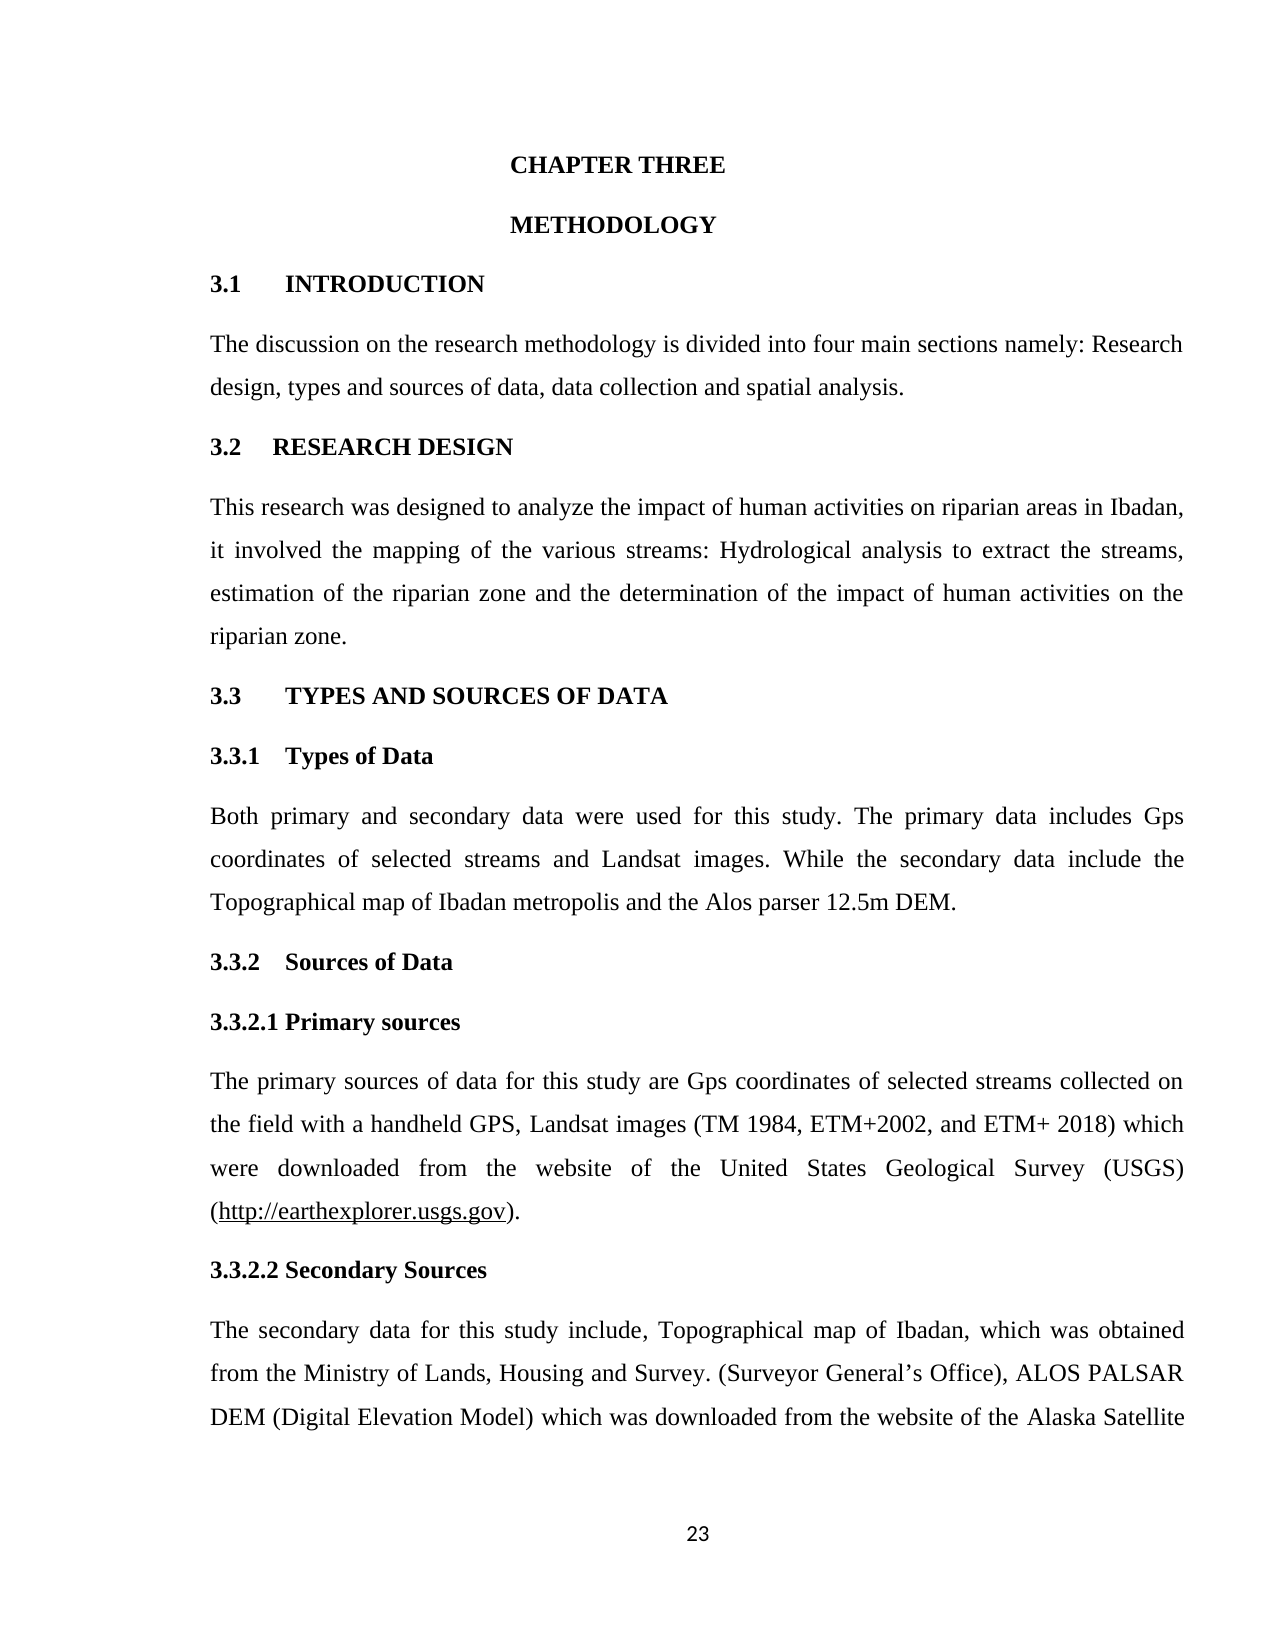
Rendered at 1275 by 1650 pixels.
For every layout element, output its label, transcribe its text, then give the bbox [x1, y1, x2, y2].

text 3.3.1 Types of Data [210, 741, 1185, 770]
text 3.1 INTRODUCTION [210, 269, 1185, 298]
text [210, 1315, 1185, 1430]
text The discussion on the research methodology is divided into four main sections namely: Research design, types and sources of data, data collection and spatial analysis. [210, 329, 1185, 401]
text 3.3 TYPES AND SOURCES OF DATA [210, 681, 1185, 710]
text 3.3.2 Sources of Data [210, 947, 1185, 976]
list RESEARCH DESIGN [210, 432, 1185, 461]
text CHAPTER THREE [435, 150, 1185, 179]
text 3.3.2.2 Secondary Sources [210, 1256, 1185, 1284]
text 3.3.2.1 Primary sources [210, 1007, 1185, 1035]
text METHODOLOGY [435, 210, 1185, 238]
text The primary sources of data for this study are Gps coordinates of selected streams collected on the field with a handheld GPS, Landsat images (TM 1984, ETM+2002, and ETM+ 2018) which were downloaded from the website of the United States Geological Survey (USGS) (http://earthexplorer.usgs.gov). [210, 1066, 1185, 1224]
text This research was designed to analyze the impact of human activities on riparian areas in Ibadan, it involved the mapping of the various streams: Hydrological analysis to extract the streams, estimation of the riparian zone and the determination of the impact of human activities on the riparian zone. [210, 492, 1185, 650]
text Both primary and secondary data were used for this study. The primary data includes Gps coordinates of selected streams and Landsat images. While the secondary data include the Topographical map of Ibadan metropolis and the Alos parser 12.5m DEM. [210, 801, 1185, 916]
